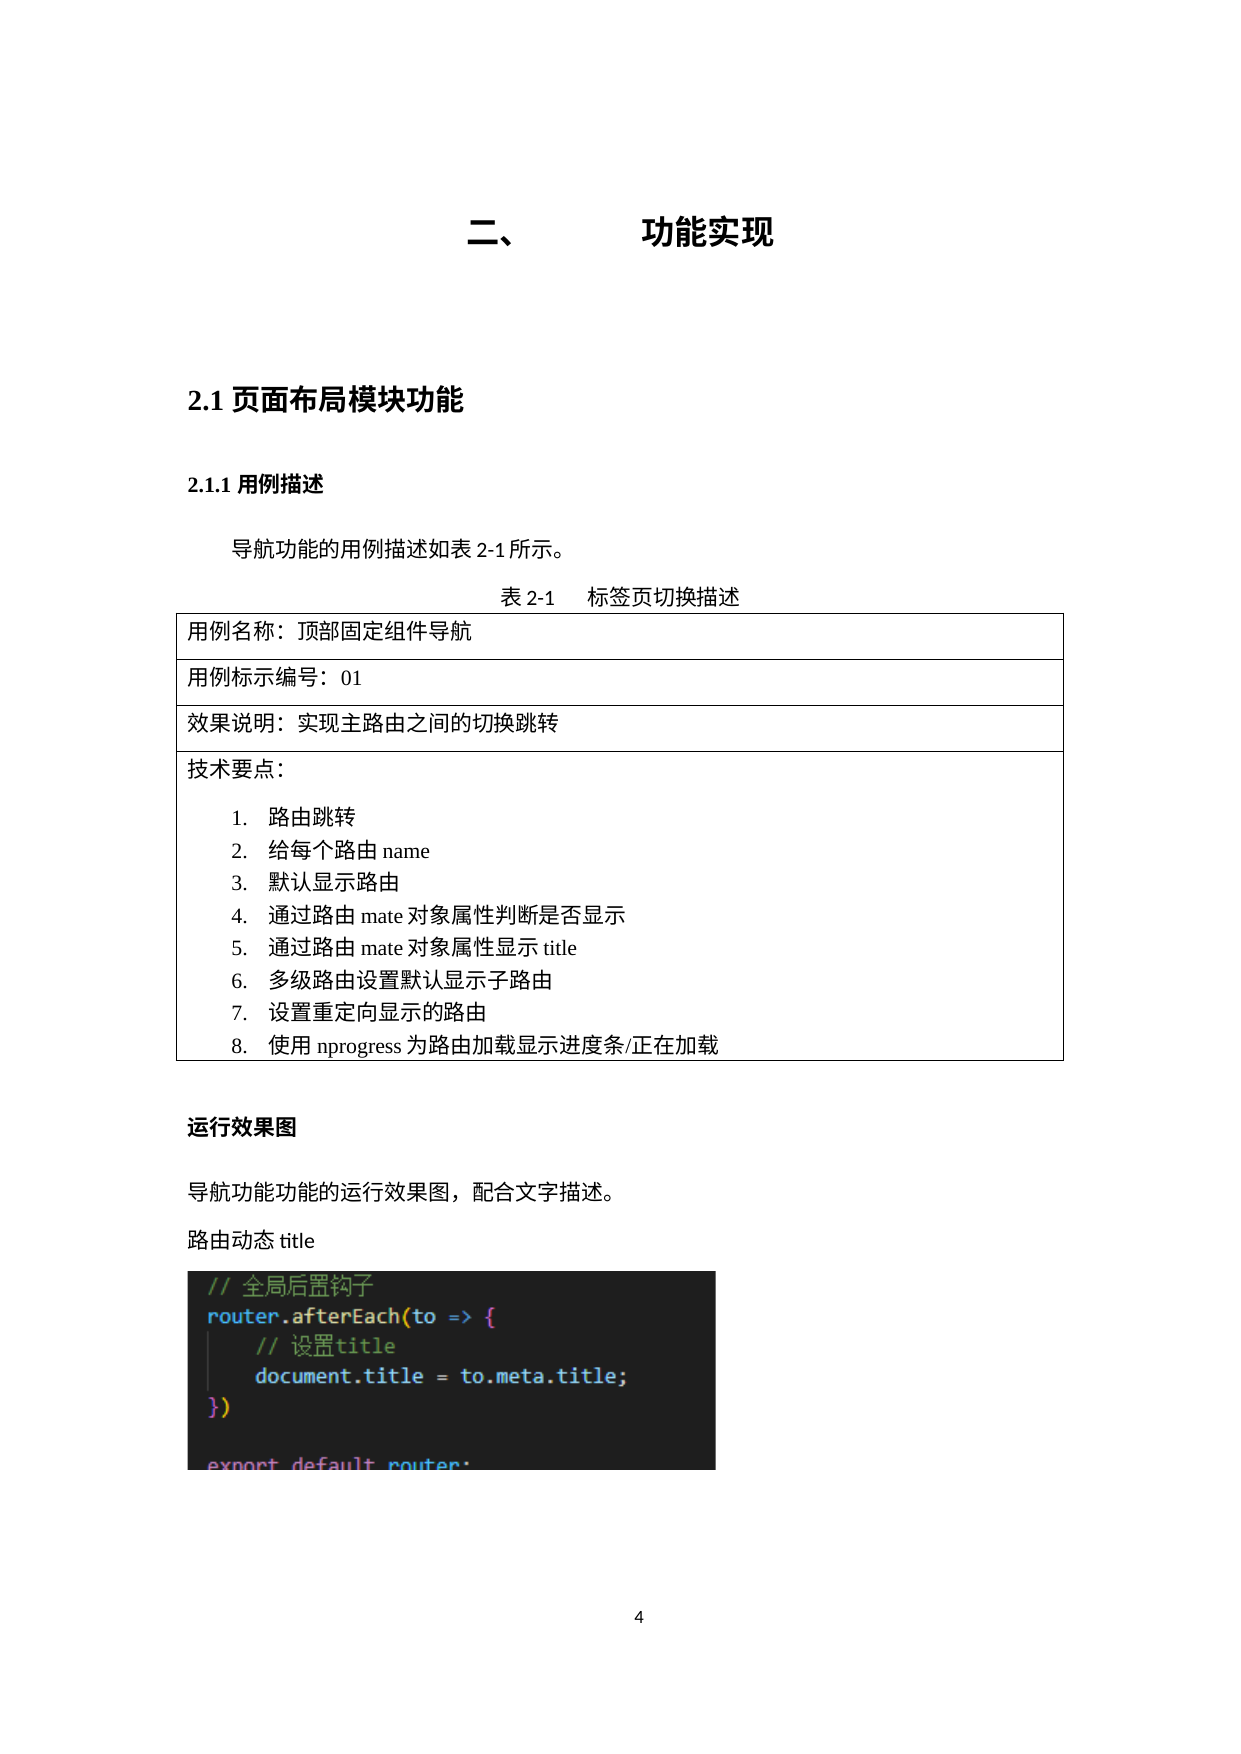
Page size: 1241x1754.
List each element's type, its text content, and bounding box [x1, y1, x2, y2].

table_header 用例名称：顶部固定组件导航 [177, 614, 1063, 658]
text 导航功能的用例描述如表2-1所示。 [187, 532, 1053, 564]
text 导航功能功能的运行效果图，配合文字描述。 [187, 1174, 1053, 1207]
subtitle 功能实现 [187, 197, 1053, 262]
subtitle 2.1 页面布局模块功能 [187, 365, 1053, 430]
table_cell 技术要点： 路由跳转 给每个路由name 默认显示路由 通过路由mate对象属性判断是否显示 通过路由mate对象属性显示title 多级路由设置默认显示子路由 设置重定向显示的路由 使用nprogress为路由加载显示进度条/正在加载 [177, 752, 1063, 1060]
text 表2-1 标签页切换描述 [187, 580, 1053, 612]
text 路由动态title [187, 1223, 1053, 1255]
table_cell 效果说明：实现主路由之间的切换跳转 [177, 706, 1063, 751]
subtitle 运行效果图 [187, 1110, 1053, 1142]
picture [187, 1271, 716, 1470]
table_cell 用例标示编号：01 [177, 660, 1063, 704]
subtitle 2.1.1 用例描述 [187, 467, 1053, 499]
